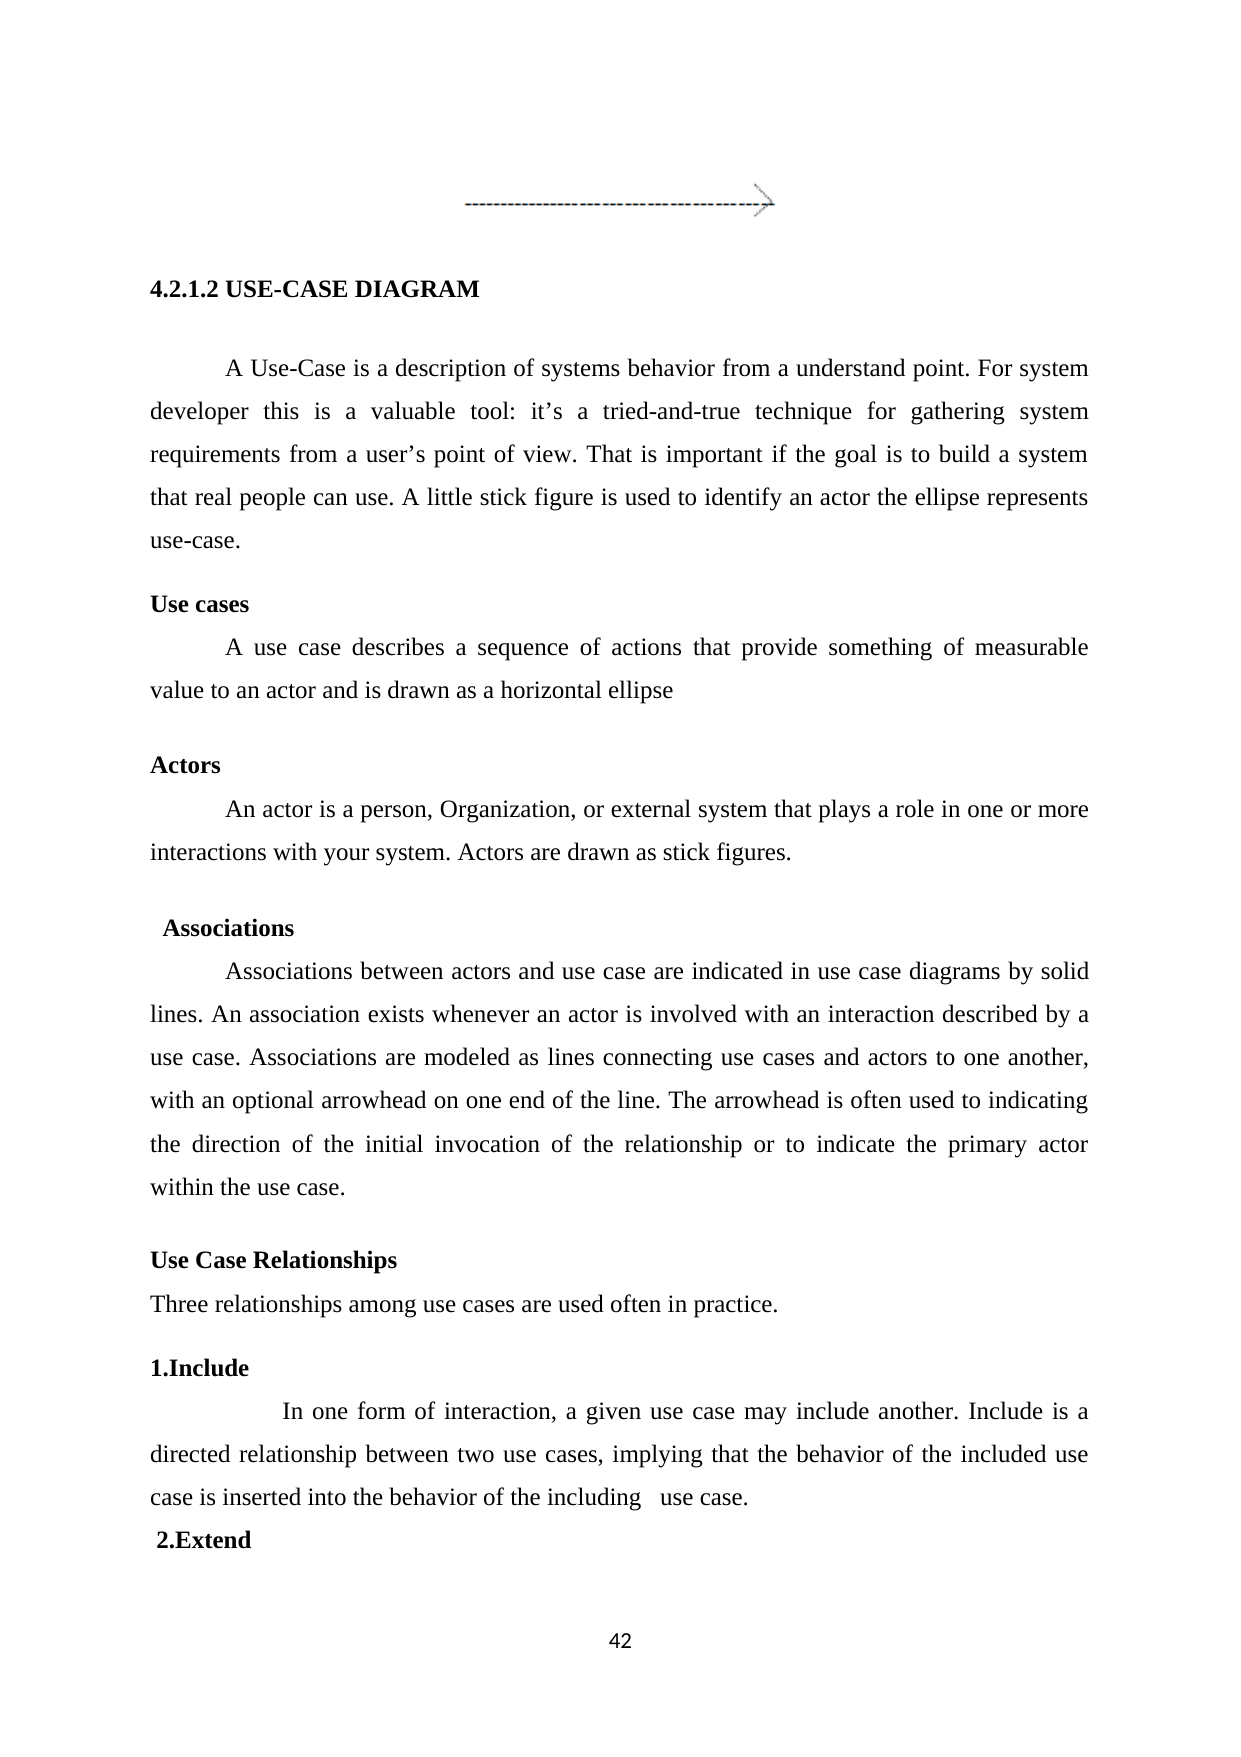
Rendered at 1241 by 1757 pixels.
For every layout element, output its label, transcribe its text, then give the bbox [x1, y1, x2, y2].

text Three relationships among use cases are used often in practice. [150, 1289, 1090, 1317]
text Use Case Relationships [150, 1246, 1090, 1274]
text Associations between actors and use case are indicated in use case diagrams by solid lines. An association exists whenever an actor is involved with an interaction described by a use case. Associations are modeled as lines connecting use cases and actors to one another, with an optional arrowhead on one end of the line. The arrowhead is often used to indicating the direction of the initial invocation of the relationship or to indicate the primary actor within the use case. [150, 956, 1090, 1201]
text 2.Extend [150, 1525, 1090, 1554]
text A use case describes a sequence of actions that provide something of measurable value to an actor and is drawn as a horizontal ellipse [150, 632, 1090, 704]
text An actor is a person, Organization, or external system that plays a role in one or more interactions with your system. Actors are drawn as stick figures. [150, 794, 1090, 866]
subtitle Associations [150, 913, 1090, 942]
text A Use-Case is a description of systems behavior from a understand point. For system developer this is a valuable tool: it’s a tried-and-true technique for gathering system requirements from a user’s point of view. That is important if the goal is to build a system that real people can use. A little stick figure is used to identify an actor the ellipse represents use-case. [150, 353, 1090, 554]
picture [449, 172, 792, 247]
text In one form of interaction, a given use case may include another. Include is a directed relationship between two use cases, implying that the behavior of the included use case is inserted into the behavior of the including use case. [150, 1396, 1090, 1511]
text Actors [150, 751, 1090, 779]
text Use cases [150, 589, 1090, 618]
text 1.Include [150, 1353, 1090, 1381]
text 4.2.1.2 USE-CASE DIAGRAM [150, 274, 1090, 303]
